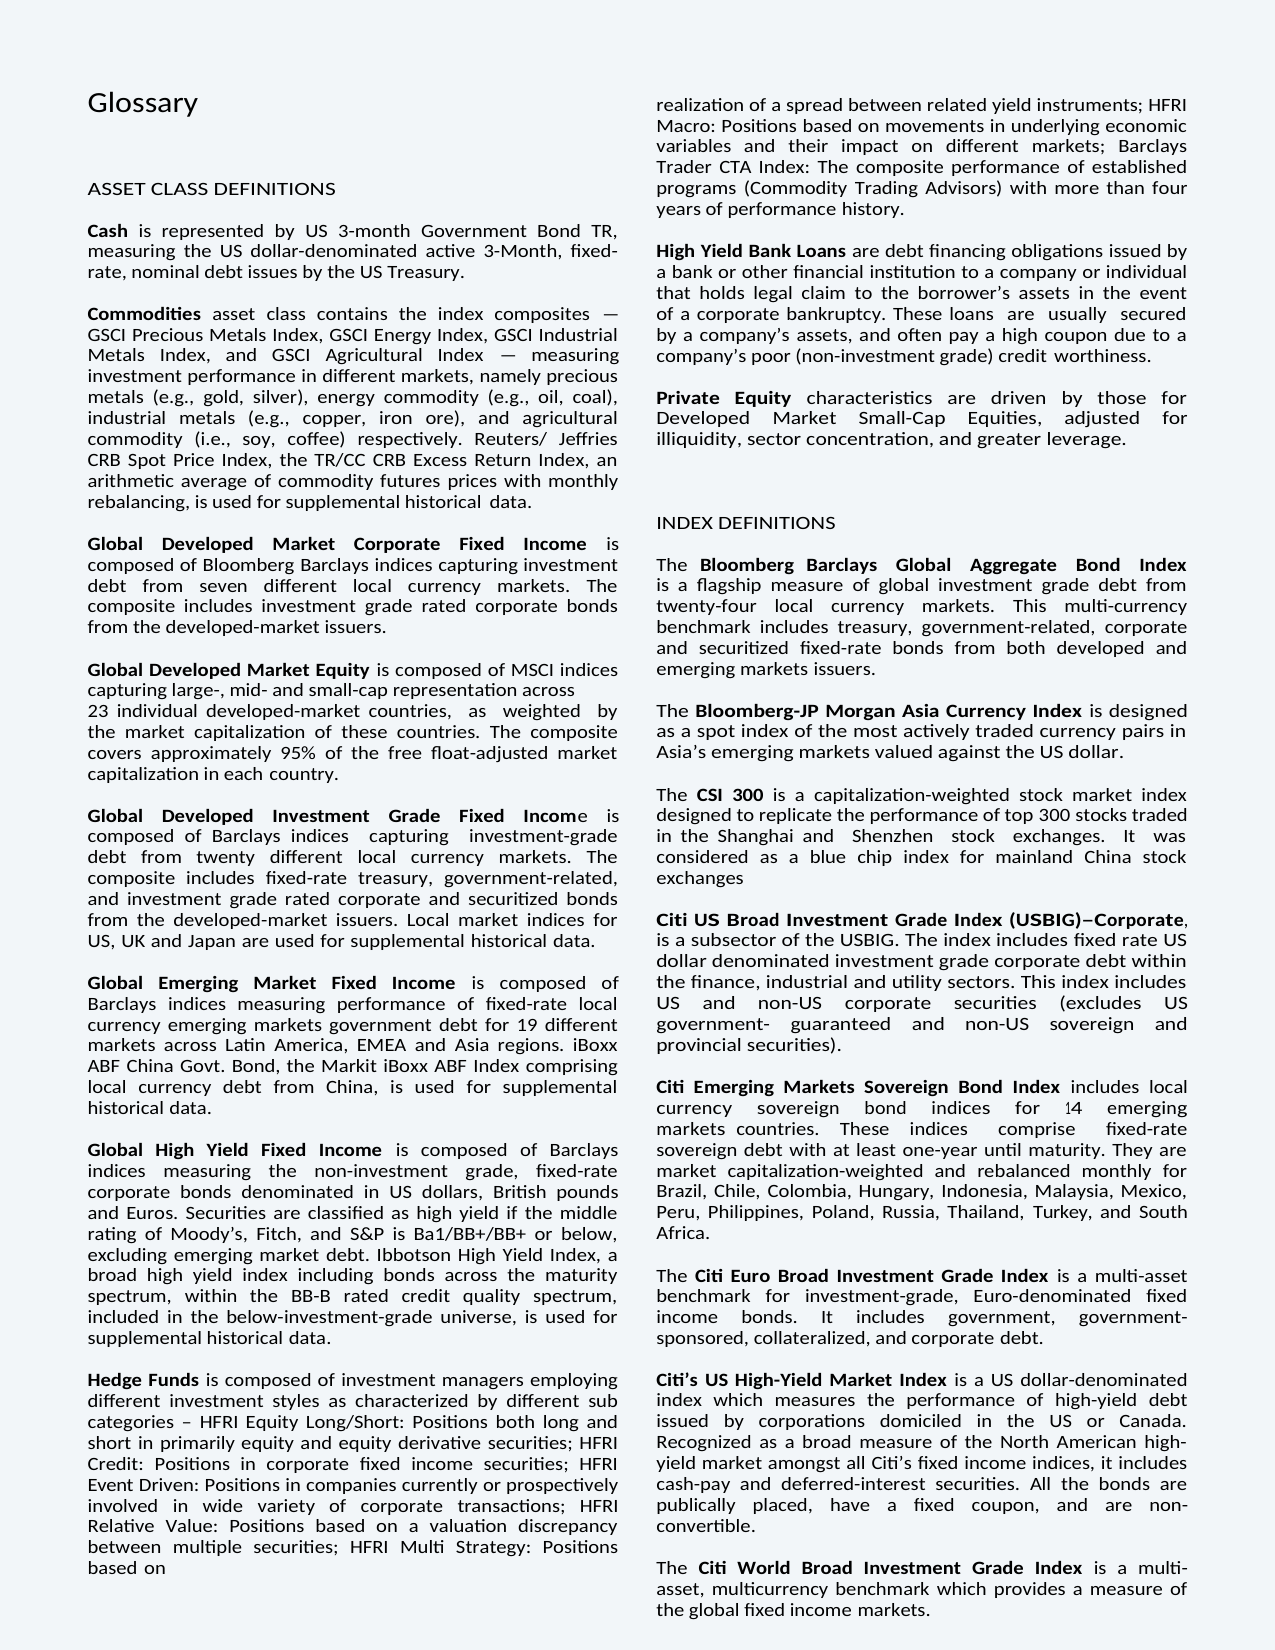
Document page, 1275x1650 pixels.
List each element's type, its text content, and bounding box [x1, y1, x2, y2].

text Citi’s US High-Yield Market Index is a US dollar-denominated index which measures the performance of high-yield debt issued by corporations domiciled in the US or Canada. Recognized as a broad measure of the North American high- yield market amongst all Citi’s fixed income indices, it includes cash-pay and deferred-interest securities. All the bonds are publically placed, have a fixed coupon, and are non-convertible. [656, 1370, 1188, 1537]
text The Bloomberg-JP Morgan Asia Currency Index is designed as a spot index of the most actively traded currency pairs in Asia’s emerging markets valued against the US dollar. [656, 701, 1188, 763]
text Global High Yield Fixed Income is composed of Barclays indices measuring the non-investment grade, fixed-rate corporate bonds denominated in US dollars, British pounds and Euros. Securities are classified as high yield if the middle rating of Moody’s, Fitch, and S&P is Ba1/BB+/BB+ or below, excluding emerging market debt. Ibbotson High Yield Index, a broad high yield index including bonds across the maturity spectrum, within the BB-B rated credit quality spectrum, included in the below-investment-grade universe, is used for supplemental historical data. [87, 1140, 619, 1349]
text Private Equity characteristics are driven by those for Developed Market Small-Cap Equities, adjusted for illiquidity, sector concentration, and greater leverage. [656, 388, 1188, 450]
text The Citi Euro Broad Investment Grade Index is a multi-asset benchmark for investment-grade, Euro-denominated fixed income bonds. It includes government, government-sponsored, collateralized, and corporate debt. [656, 1265, 1188, 1349]
text Citi US Broad Investment Grade Index (USBIG)—Corporate, is a subsector of the USBIG. The index includes fixed rate US dollar denominated investment grade corporate debt within the finance, industrial and utility sectors. This index includes US and non-US corporate securities (excludes US government- guaranteed and non-US sovereign and provincial securities). [656, 910, 1188, 1056]
text The CSI 300 is a capitalization-weighted stock market index designed to replicate the performance of top 300 stocks traded in the Shanghai and Shenzhen stock exchanges. It was considered as a blue chip index for mainland China stock exchanges [656, 784, 1188, 889]
text Hedge Funds is composed of investment managers employing different investment styles as characterized by different sub categories – HFRI Equity Long/Short: Positions both long and short in primarily equity and equity derivative securities; HFRI Credit: Positions in corporate fixed income securities; HFRI Event Driven: Positions in companies currently or prospectively involved in wide variety of corporate transactions; HFRI Relative Value: Positions based on a valuation discrepancy between multiple securities; HFRI Multi Strategy: Positions based on [87, 1370, 619, 1579]
text Citi Emerging Markets Sovereign Bond Index includes local currency sovereign bond indices for 14 emerging markets countries. These indices comprise fixed-rate sovereign debt with at least one-year until maturity. They are market capitalization-weighted and rebalanced monthly for Brazil, Chile, Colombia, Hungary, Indonesia, Malaysia, Mexico, Peru, Philippines, Poland, Russia, Thailand, Turkey, and South Africa. [656, 1077, 1188, 1244]
text Glossary [87, 84, 619, 119]
text 23 individual developed-market countries, as weighted by the market capitalization of these countries. The composite covers approximately 95% of the free float-adjusted market capitalization in each country. [87, 701, 619, 785]
text High Yield Bank Loans are debt financing obligations issued by a bank or other financial institution to a company or individual that holds legal claim to the borrower’s assets in the event of a corporate bankruptcy. These loans are usually secured by a company’s assets, and often pay a high coupon due to a company’s poor (non-investment grade) credit worthiness. [656, 241, 1188, 367]
text Global Developed Market Equity is composed of MSCI indices capturing large-, mid- and small-cap representation across [87, 659, 619, 701]
text The Bloomberg Barclays Global Aggregate Bond Index is a flagship measure of global investment grade debt from twenty-four local currency markets. This multi-currency benchmark includes treasury, government-related, corporate and securitized fixed-rate bonds from both developed and emerging markets issuers. [656, 554, 1188, 680]
text realization of a spread between related yield instruments; HFRI Macro: Positions based on movements in underlying economic variables and their impact on different markets; Barclays Trader CTA Index: The composite performance of established programs (Commodity Trading Advisors) with more than four years of performance history. [656, 95, 1188, 220]
text Global Developed Market Corporate Fixed Income is composed of Bloomberg Barclays indices capturing investment debt from seven different local currency markets. The composite includes investment grade rated corporate bonds from the developed-market issuers. [87, 534, 619, 638]
text The Citi World Broad Investment Grade Index is a multi- asset, multicurrency benchmark which provides a measure of the global fixed income markets. [656, 1558, 1188, 1621]
text Commodities asset class contains the index composites — GSCI Precious Metals Index, GSCI Energy Index, GSCI Industrial Metals Index, and GSCI Agricultural Index — measuring investment performance in different markets, namely precious metals (e.g., gold, silver), energy commodity (e.g., oil, coal), industrial metals (e.g., copper, iron ore), and agricultural commodity (i.e., soy, coffee) respectively. Reuters/ Jeffries CRB Spot Price Index, the TR/CC CRB Excess Return Index, an arithmetic average of commodity futures prices with monthly rebalancing, is used for supplemental historical data. [87, 304, 619, 513]
text Global Developed Investment Grade Fixed Income is composed of Barclays indices capturing investment-grade debt from twenty different local currency markets. The composite includes fixed-rate treasury, government-related, and investment grade rated corporate and securitized bonds from the developed-market issuers. Local market indices for US, UK and Japan are used for supplemental historical data. [87, 806, 619, 952]
text INDEX DEFINITIONS [656, 511, 1275, 534]
text Cash is represented by US 3-month Government Bond TR, measuring the US dollar-denominated active 3-Month, fixed- rate, nominal debt issues by the US Treasury. [87, 220, 619, 283]
text Global Emerging Market Fixed Income is composed of Barclays indices measuring performance of fixed-rate local currency emerging markets government debt for 19 different markets across Latin America, EMEA and Asia regions. iBoxx ABF China Govt. Bond, the Markit iBoxx ABF Index comprising local currency debt from China, is used for supplemental historical data. [87, 973, 619, 1119]
text ASSET CLASS DEFINITIONS [87, 177, 619, 200]
